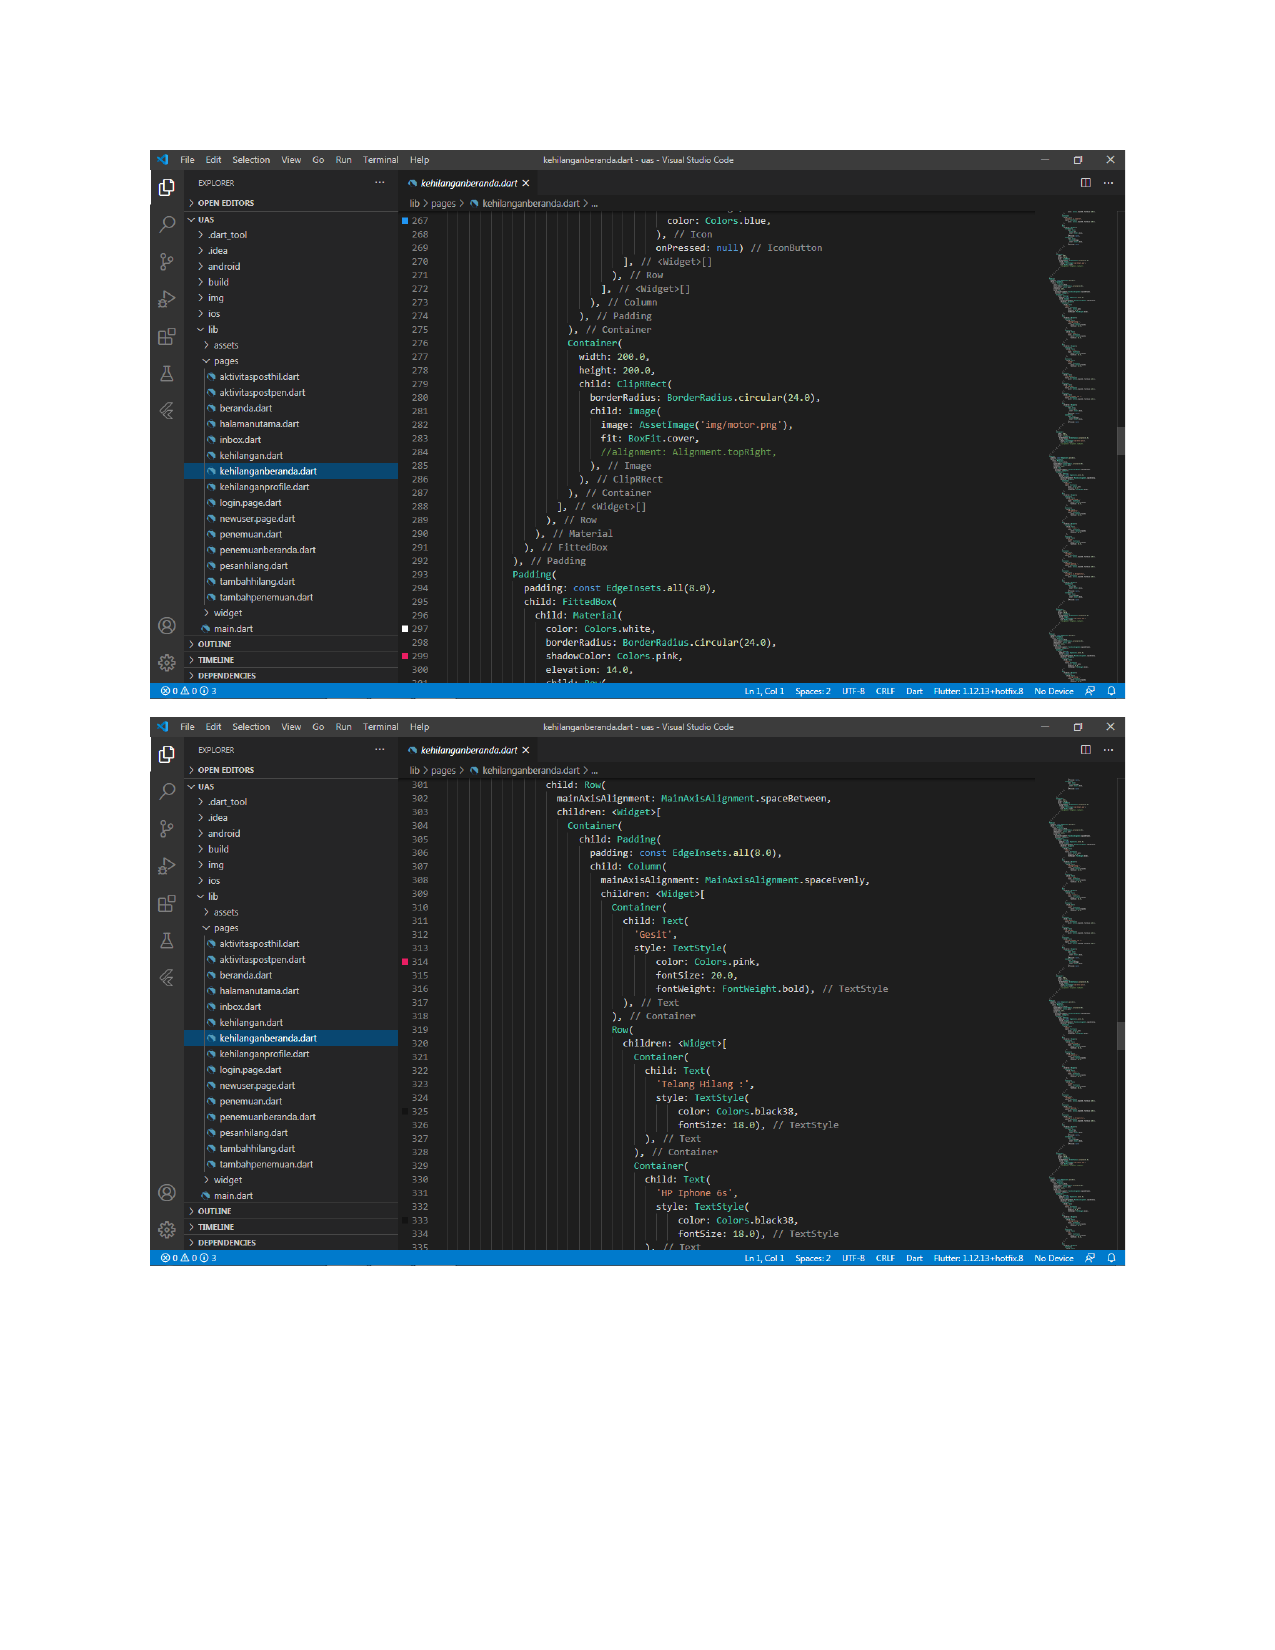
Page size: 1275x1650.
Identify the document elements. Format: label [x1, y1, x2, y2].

picture [150, 150, 1125, 699]
picture [150, 717, 1125, 1266]
